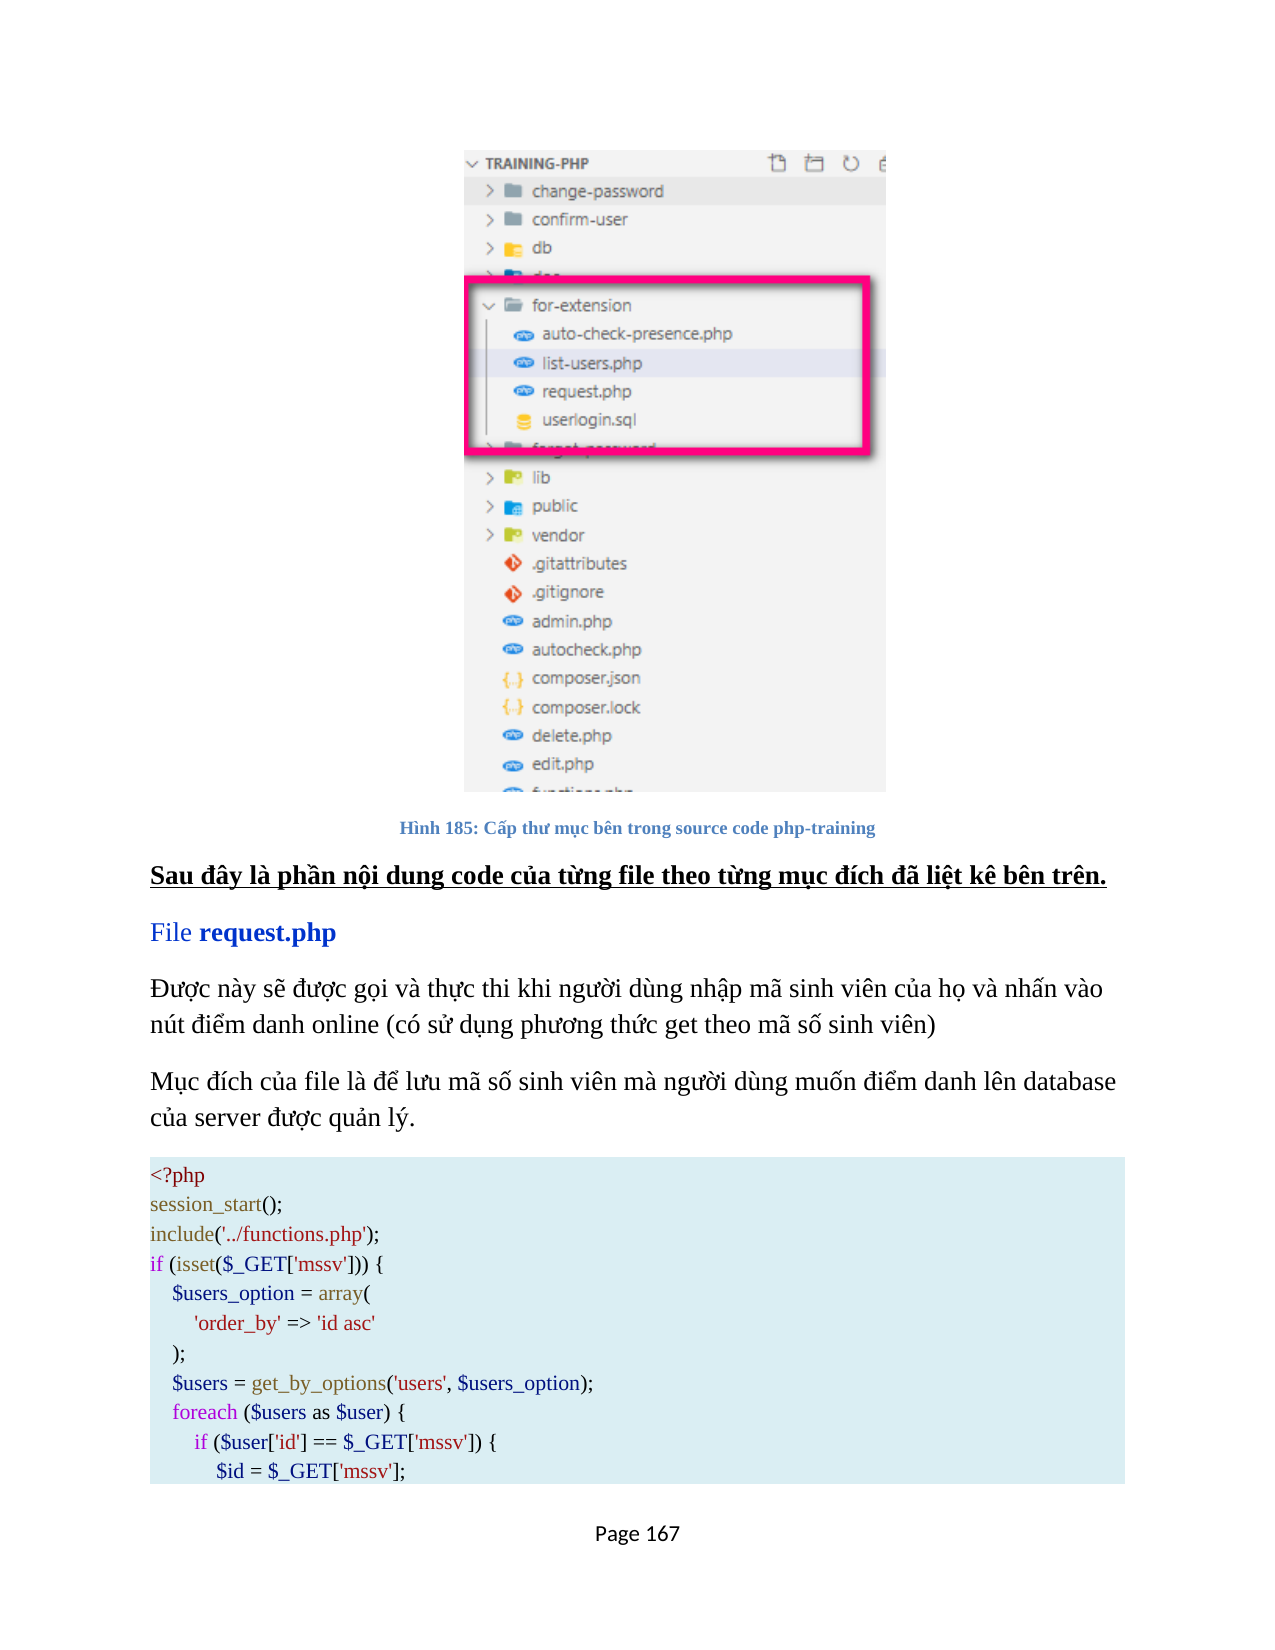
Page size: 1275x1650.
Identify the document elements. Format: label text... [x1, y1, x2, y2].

text $id = $_GET['mssv']; [150, 1454, 1125, 1484]
text session_start(); [150, 1187, 1125, 1217]
text ); [150, 1335, 1125, 1365]
text Được này sẽ được gọi và thực thi khi người dùng nhập mã sinh viên của họ và nhấn vào nút điểm danh online (có sử dụng phương thức get theo mã số sinh viên) [150, 973, 1125, 1039]
text if ($user['id'] == $_GET['mssv']) { [150, 1424, 1125, 1454]
text include('../functions.php'); [150, 1217, 1125, 1246]
text <?php [150, 1157, 1125, 1187]
text Hình 185: Cấp thư mục bên trong source code php-training [150, 817, 1125, 839]
text File request.php [150, 916, 1125, 947]
text Mục đích của file là để lưu mã số sinh viên mà người dùng muốn điểm danh lên database của server được quản lý. [150, 1065, 1125, 1132]
text if (isset($_GET['mssv'])) { [150, 1246, 1125, 1276]
text $users = get_by_options('users', $users_option); [150, 1365, 1125, 1395]
text foreach ($users as $user) { [150, 1395, 1125, 1424]
picture [464, 150, 886, 792]
text $users_option = array( [150, 1276, 1125, 1306]
text Sau đây là phần nội dung code của từng file theo từng mục đích đã liệt kê bên trên. [150, 859, 1125, 891]
text 'order_by' => 'id asc' [150, 1306, 1125, 1335]
